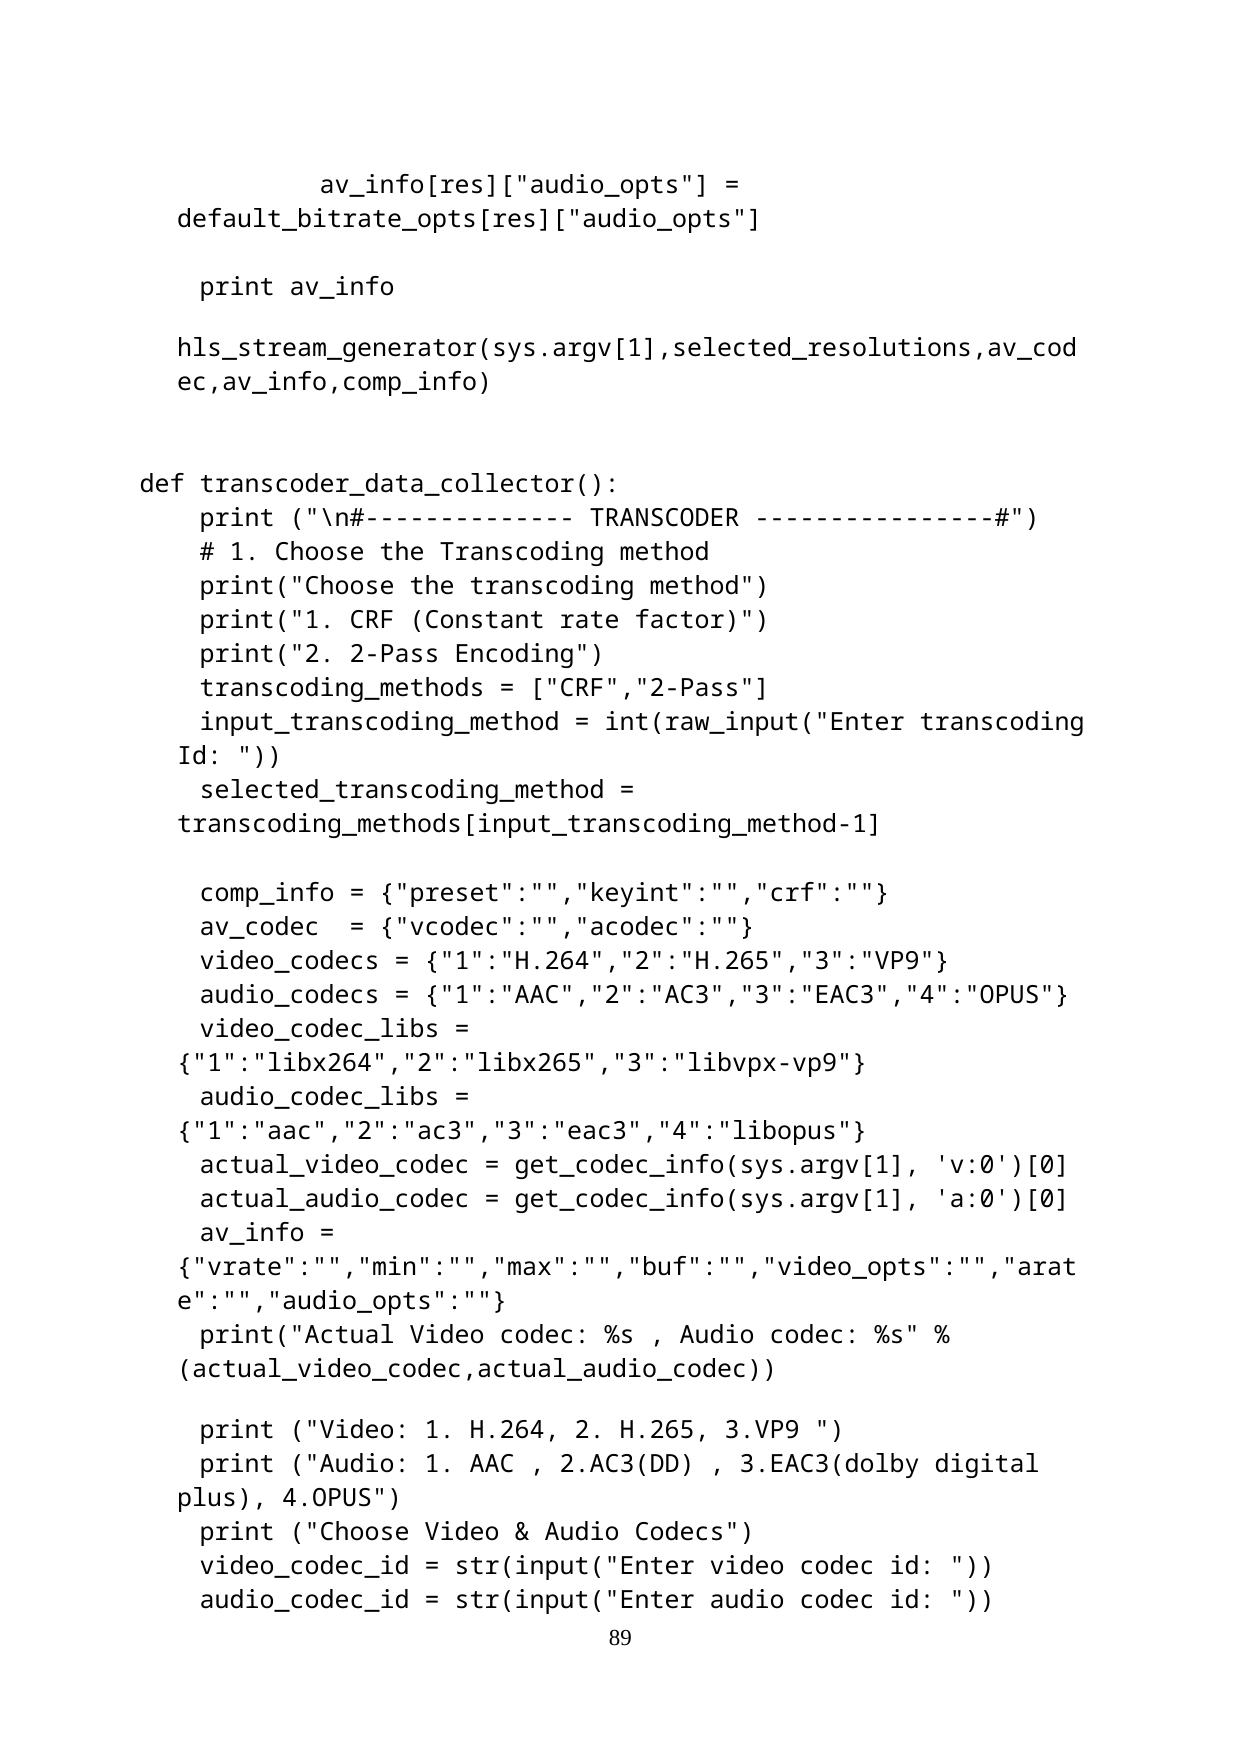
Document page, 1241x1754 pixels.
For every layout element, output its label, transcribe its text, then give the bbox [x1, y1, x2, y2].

list print ("Video: 1. H.264, 2. H.265, 3.VP9 ") [139, 1412, 1091, 1446]
list transcoding_methods = ["CRF","2-Pass"] [139, 670, 1091, 704]
list actual_audio_codec = get_codec_info(sys.argv[1], 'a:0')[0] [139, 1181, 1091, 1215]
list input_transcoding_method = int(raw_input("Enter transcoding Id: ")) [139, 704, 1091, 772]
list audio_codec_libs = {"1":"aac","2":"ac3","3":"eac3","4":"libopus"} [139, 1079, 1091, 1147]
list hls_stream_generator(sys.argv[1],selected_resolutions,av_codec,av_info,comp_info) [139, 303, 1091, 397]
list selected_transcoding_method = transcoding_methods[input_transcoding_method-1] [139, 772, 1091, 840]
list print ("Audio: 1. AAC , 2.AC3(DD) , 3.EAC3(dolby digital plus), 4.OPUS") [139, 1446, 1091, 1514]
list av_codec = {"vcodec":"","acodec":""} [139, 908, 1091, 942]
list av_info = {"vrate":"","min":"","max":"","buf":"","video_opts":"","arate":"","audio_opts":""} [139, 1215, 1091, 1317]
list print("2. 2-Pass Encoding") [139, 636, 1091, 670]
list print("Choose the transcoding method") [139, 568, 1091, 602]
list print("Actual Video codec: %s , Audio codec: %s" %(actual_video_codec,actual_audio_codec)) [139, 1317, 1091, 1385]
list video_codecs = {"1":"H.264","2":"H.265","3":"VP9"} [139, 942, 1091, 976]
list # 1. Choose the Transcoding method [139, 534, 1091, 568]
list print ("\n#-------------- TRANSCODER ----------------#") [139, 499, 1091, 534]
list comp_info = {"preset":"","keyint":"","crf":""} [139, 874, 1091, 908]
list print av_info [139, 269, 1091, 303]
list audio_codecs = {"1":"AAC","2":"AC3","3":"EAC3","4":"OPUS"} [139, 976, 1091, 1011]
list actual_video_codec = get_codec_info(sys.argv[1], 'v:0')[0] [139, 1147, 1091, 1181]
list audio_codec_id = str(input("Enter audio codec id: ")) [139, 1582, 1091, 1616]
list def transcoder_data_collector(): [139, 466, 1091, 499]
list print ("Choose Video & Audio Codecs") [139, 1514, 1091, 1548]
list av_info[res]["audio_opts"] = default_bitrate_opts[res]["audio_opts"] [139, 167, 1091, 235]
list print("1. CRF (Constant rate factor)") [139, 602, 1091, 636]
list video_codec_id = str(input("Enter video codec id: ")) [139, 1548, 1091, 1582]
list video_codec_libs = {"1":"libx264","2":"libx265","3":"libvpx-vp9"} [139, 1011, 1091, 1079]
